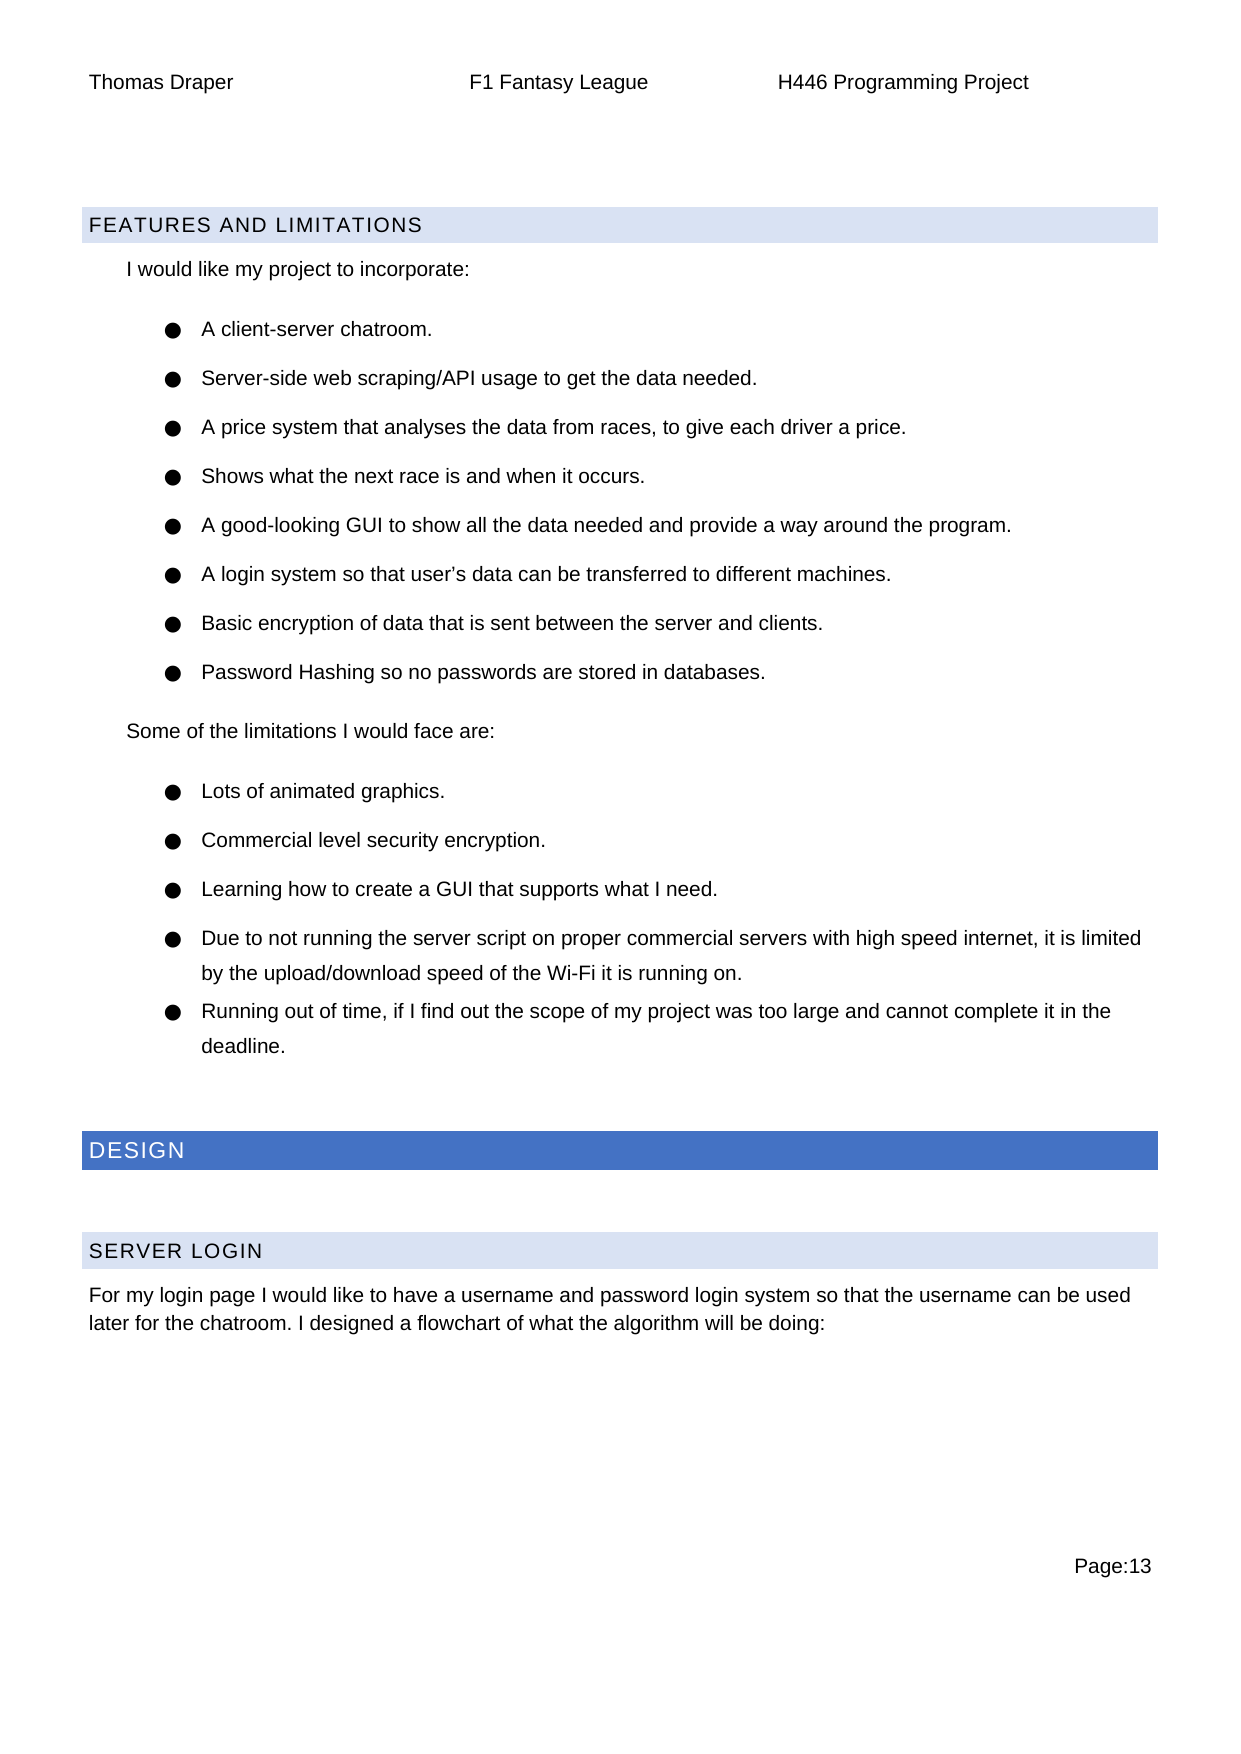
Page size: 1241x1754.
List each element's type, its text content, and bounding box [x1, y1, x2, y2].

list Due to not running the server script on proper commercial servers with high speed internet, it is limited by the upload/download speed of the Wi-Fi it is running on. [164, 914, 1152, 984]
list Basic encryption of data that is sent between the server and clients. [164, 600, 1152, 643]
list Lots of animated graphics. [164, 767, 1152, 810]
list Running out of time, if I find out the scope of my project was too large and cannot complete it in the deadline. [164, 988, 1152, 1058]
list Server-side web scraping/API usage to get the data needed. [164, 354, 1152, 397]
list Shows what the next race is and when it occurs. [164, 453, 1152, 495]
text For my login page I would like to have a username and password login system so that the username can be used later for the chatroom. I designed a flowchart of what the algorithm will be doing: [89, 1283, 1152, 1334]
list A login system so that user’s data can be transferred to different machines. [164, 551, 1152, 593]
list A good-looking GUI to show all the data needed and provide a way around the program. [164, 502, 1152, 544]
list Learning how to create a GUI that supports what I need. [164, 865, 1152, 908]
list Password Hashing so no passwords are stored in databases. [164, 649, 1152, 692]
list A price system that analyses the data from races, to give each driver a price. [164, 404, 1152, 446]
list Commercial level security encryption. [164, 816, 1152, 859]
subtitle Server Login [89, 1239, 1152, 1263]
subtitle Design [89, 1137, 1152, 1164]
list A client-server chatroom. [164, 306, 1152, 348]
text Some of the limitations I would face are: [126, 719, 1152, 743]
text I would like my project to incorporate: [89, 257, 1152, 281]
subtitle Features and Limitations [89, 213, 1152, 237]
